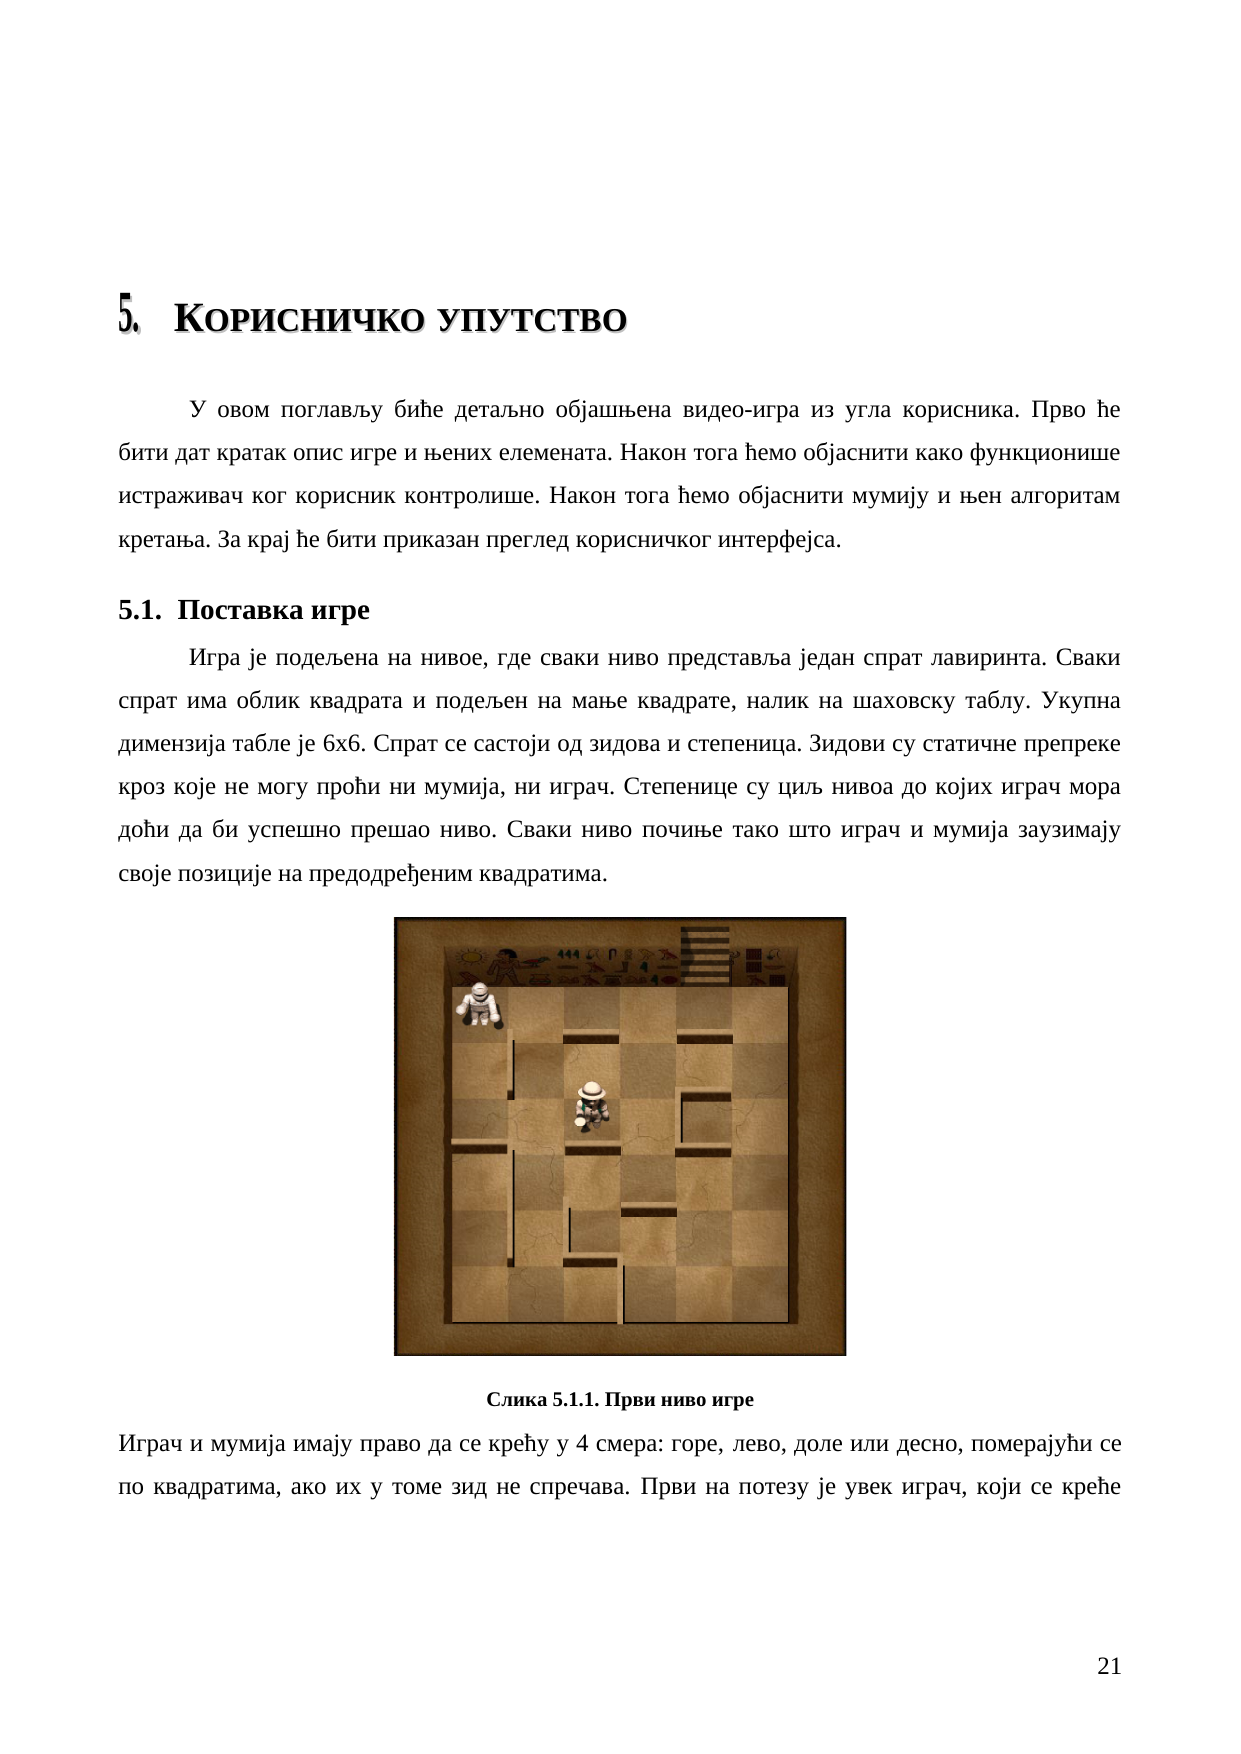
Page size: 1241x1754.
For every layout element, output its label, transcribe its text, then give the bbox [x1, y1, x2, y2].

text Поставка игре [118, 592, 1122, 625]
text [118, 1428, 1122, 1499]
text Слика 5.1.1. Први ниво игре [118, 1387, 1122, 1411]
text У овом поглављу биће детаљно објашњена видео-игра из угла корисника. Прво ће бити дат кратак опис игре и њених елемената. Након тога ћемо објаснити како функционише истраживач ког корисник контролише. Након тога ћемо објаснити мумију и њен алгоритам кретања. За крај ће бити приказан преглед корисничког интерфејса. [118, 394, 1122, 552]
text Игра је подељена на нивое, где сваки ниво представља један спрат лавиринта. Сваки спрат има облик квадрата и подељен на мање квадрате, налик на шаховску таблу. Укупна димензија табле је 6x6. Спрат се састоји од зидова и степеница. Зидови су статичне препреке кроз које не могу проћи ни мумија, ни играч. Степенице су циљ нивоа до којих играч мора доћи да би успешно прешао ниво. Сваки ниво почиње тако што играч и мумија заузимају своје позиције на предодређеним квадратима. [118, 642, 1122, 886]
text Корисничко упутство [118, 277, 1122, 344]
picture [393, 917, 847, 1356]
